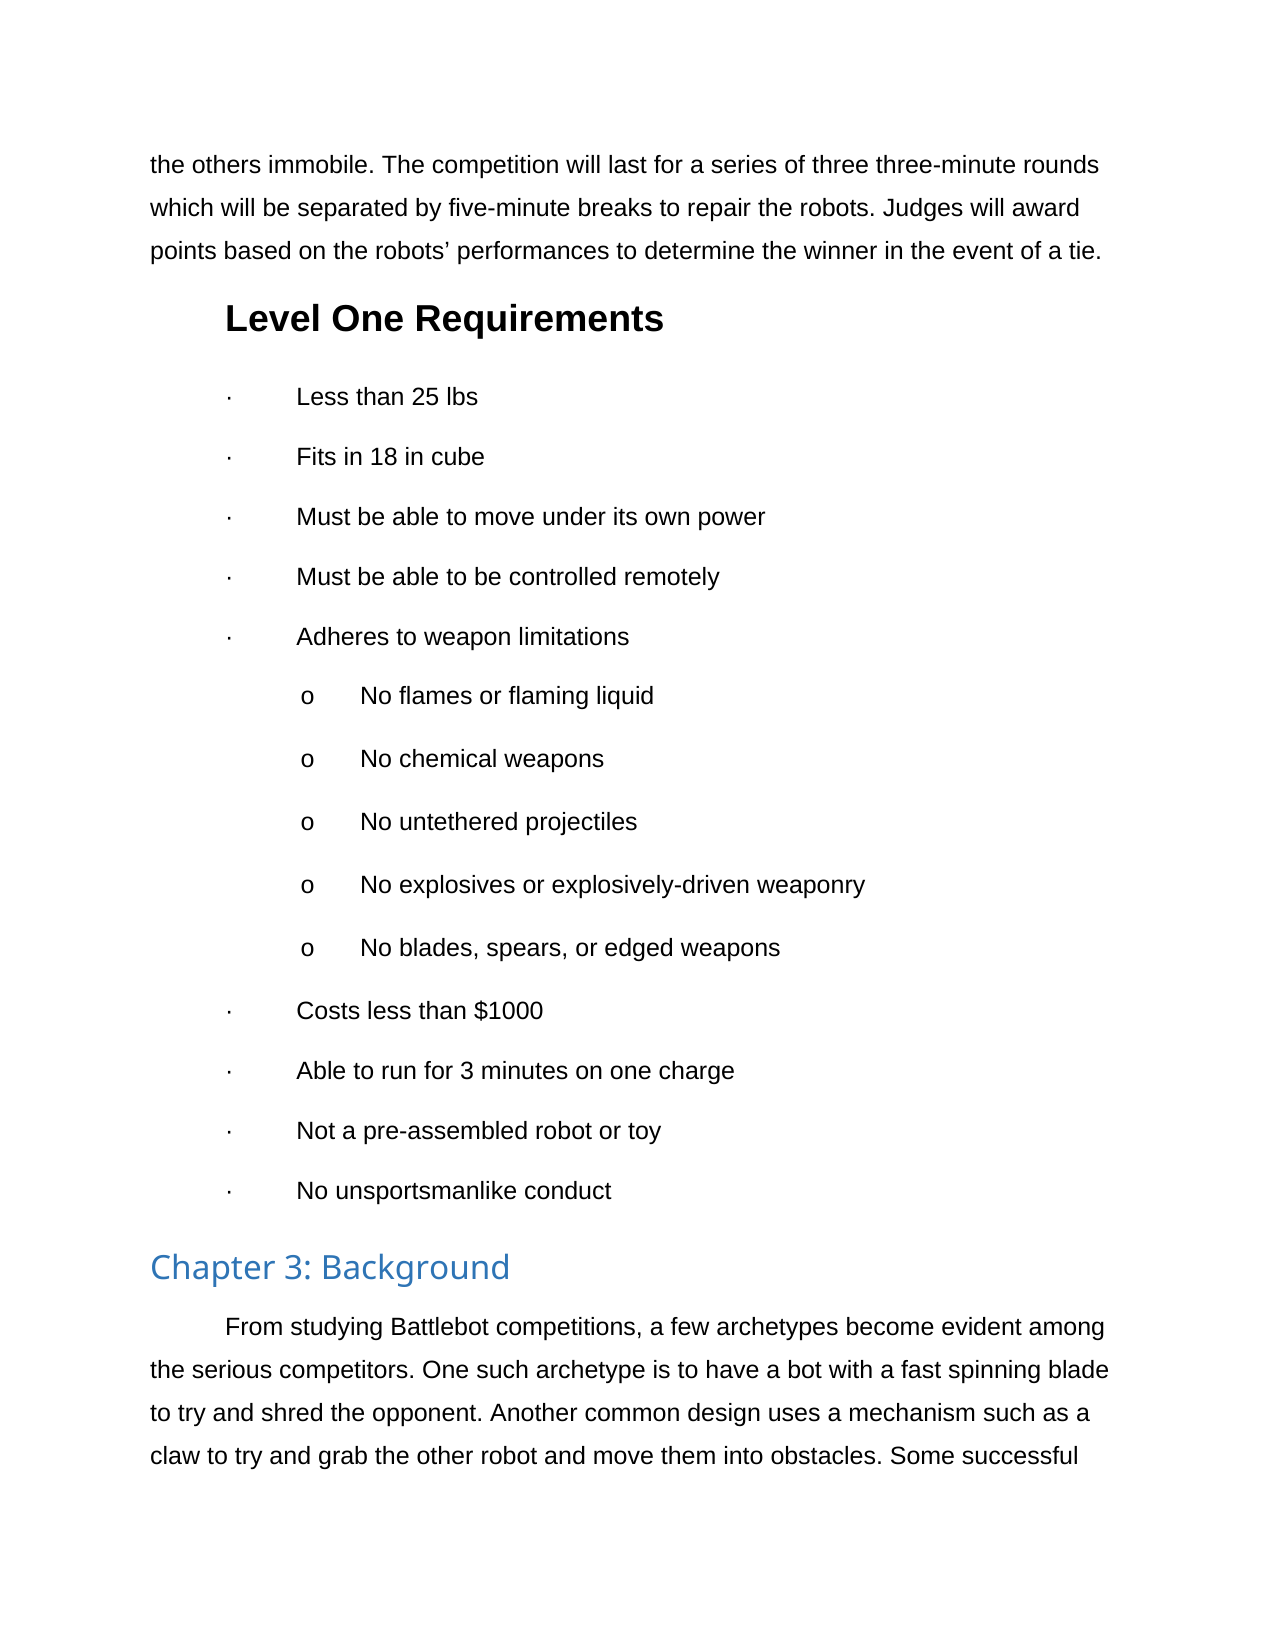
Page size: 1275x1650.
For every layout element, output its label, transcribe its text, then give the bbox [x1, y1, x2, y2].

text · Must be able to be controlled remotely [150, 562, 1125, 590]
text · No unsportsmanlike conduct [150, 1176, 1125, 1204]
text o No blades, spears, or edged weapons [225, 933, 1125, 964]
text Level One Requirements [150, 296, 1125, 339]
text o No untethered projectiles [225, 807, 1125, 838]
text · Must be able to move under its own power [150, 502, 1125, 531]
text o No explosives or explosively-driven weaponry [225, 870, 1125, 901]
text · Adheres to weapon limitations [150, 621, 1125, 650]
text · Less than 25 lbs [150, 382, 1125, 411]
text · Costs less than $1000 [150, 996, 1125, 1025]
subtitle Chapter 3: Background [150, 1244, 1125, 1289]
text o No flames or flaming liquid [225, 681, 1125, 712]
text · Not a pre-assembled robot or toy [150, 1116, 1125, 1145]
text o No chemical weapons [225, 744, 1125, 775]
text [150, 1312, 1125, 1470]
text · Fits in 18 in cube [150, 442, 1125, 471]
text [150, 150, 1125, 265]
text · Able to run for 3 minutes on one charge [150, 1056, 1125, 1085]
